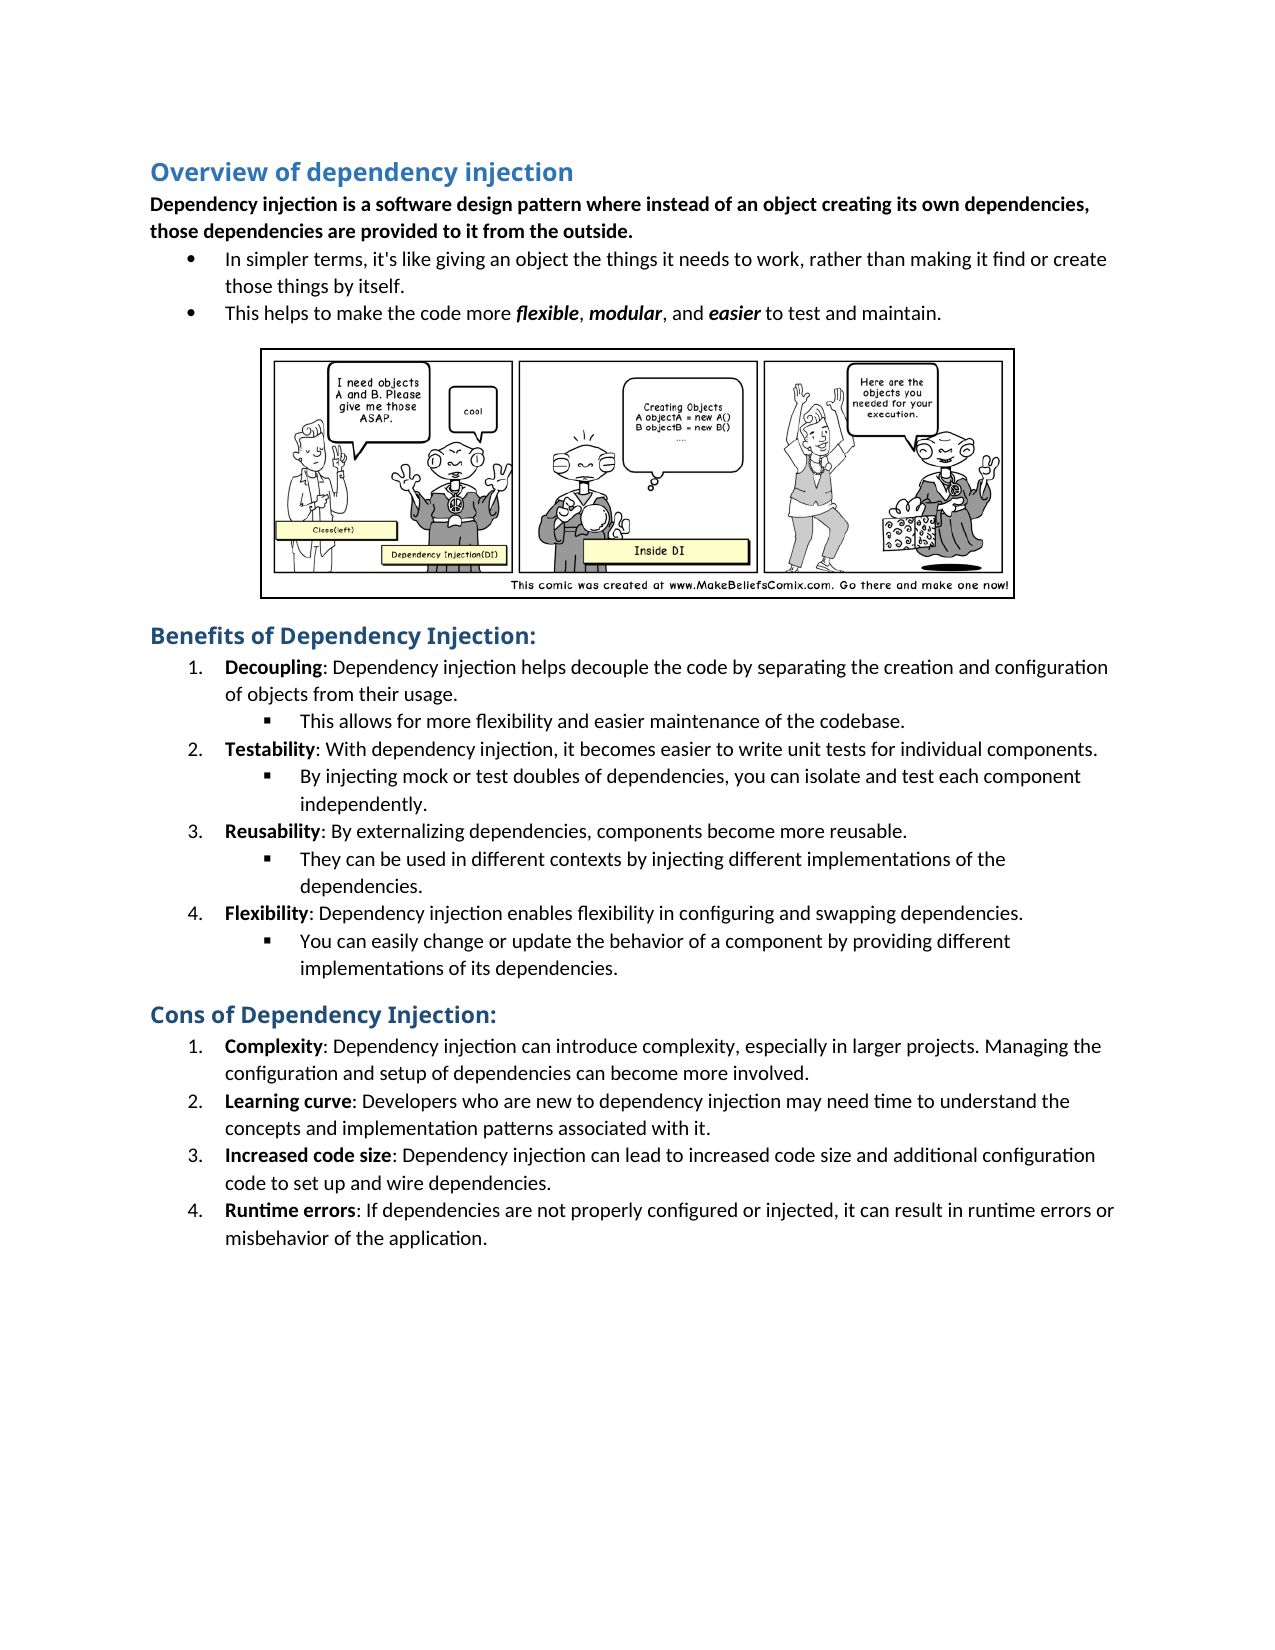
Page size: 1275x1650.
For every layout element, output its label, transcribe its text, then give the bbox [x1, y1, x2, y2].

list By injecting mock or test doubles of dependencies, you can isolate and test each component independently. [262, 763, 1125, 816]
list Complexity: Dependency injection can introduce complexity, especially in larger projects. Managing the configuration and setup of dependencies can become more involved. [187, 1033, 1125, 1086]
list This allows for more flexibility and easier maintenance of the codebase. [262, 709, 1125, 734]
list They can be used in different contexts by injecting different implementations of the dependencies. [262, 846, 1125, 898]
list Runtime errors: If dependencies are not properly configured or injected, it can result in runtime errors or misbehavior of the application. [187, 1197, 1125, 1250]
subtitle Cons of Dependency Injection: [150, 999, 1125, 1031]
list Decoupling: Dependency injection helps decouple the code by separating the creation and configuration of objects from their usage. [187, 654, 1125, 707]
list In simpler terms, it's like giving an object the things it needs to work, rather than making it find or create those things by itself. [187, 246, 1125, 298]
text Dependency injection is a software design pattern where instead of an object creating its own dependencies, those dependencies are provided to it from the outside. [150, 191, 1125, 244]
list Flexibility: Dependency injection enables flexibility in configuring and swapping dependencies. [187, 901, 1125, 926]
list You can easily change or update the behavior of a component by providing different implementations of its dependencies. [262, 928, 1125, 981]
picture [262, 350, 1013, 597]
list Learning curve: Developers who are new to dependency injection may need time to understand the concepts and implementation patterns associated with it. [187, 1088, 1125, 1141]
list Reusability: By externalizing dependencies, components become more reusable. [187, 818, 1125, 844]
list Increased code size: Dependency injection can lead to increased code size and additional configuration code to set up and wire dependencies. [187, 1143, 1125, 1196]
subtitle Overview of dependency injection [150, 154, 1125, 188]
list Testability: With dependency injection, it becomes easier to write unit tests for individual components. [187, 736, 1125, 762]
list This helps to make the code more flexible, modular, and easier to test and maintain. [187, 301, 1125, 326]
